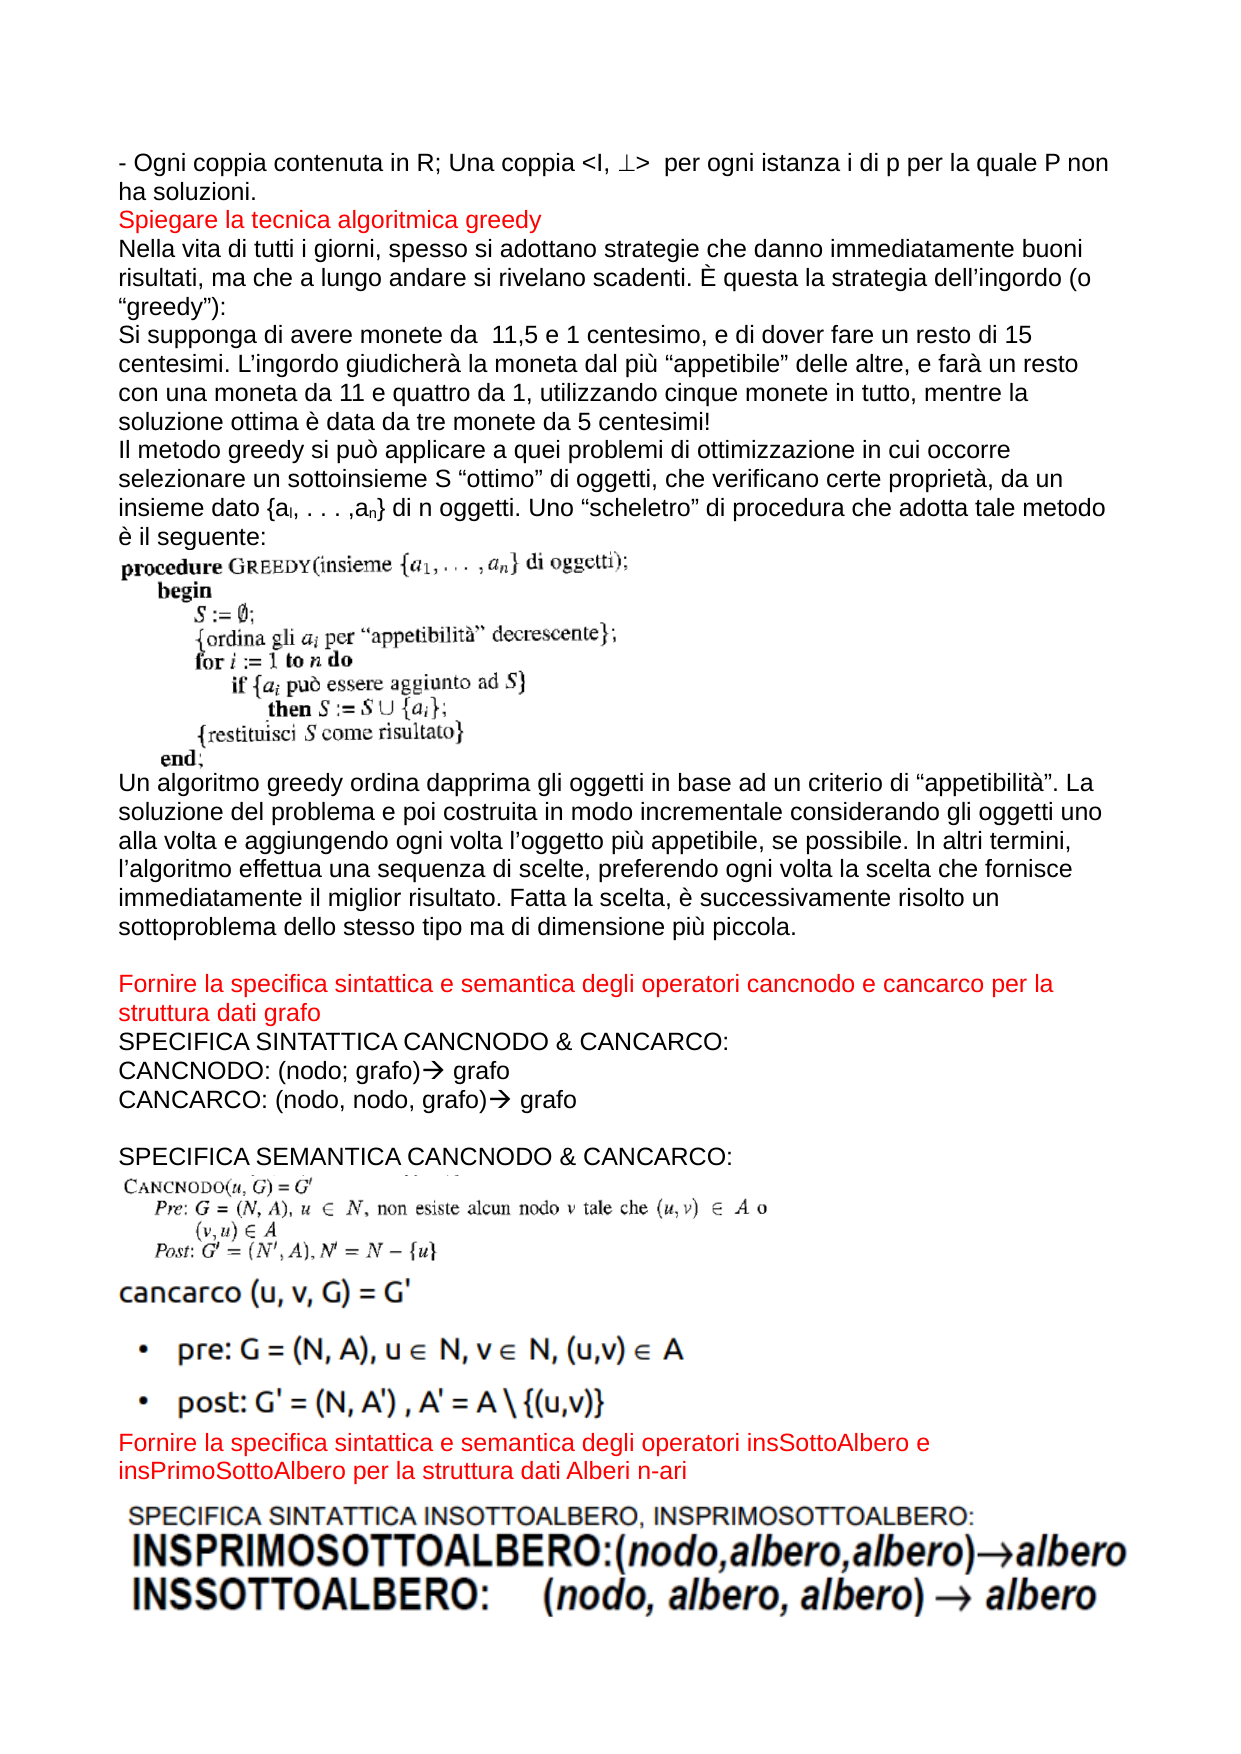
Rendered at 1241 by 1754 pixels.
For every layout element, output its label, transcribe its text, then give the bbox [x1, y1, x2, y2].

picture [118, 1171, 771, 1428]
text Fornire la specifica sintattica e semantica degli operatori insSottoAlbero e insPrimoSottoAlbero per la struttura dati Alberi n-ari [118, 1428, 1122, 1485]
picture [118, 550, 630, 769]
picture [118, 1485, 1145, 1629]
text - Ogni coppia contenuta in R; Una coppia <I, > per ogni istanza i di p per la quale P non ha soluzioni. Spiegare la tecnica algoritmica greedy Nella vita di tutti i giorni, spesso si adottano strategie che danno immediatamente buoni risultati, ma che a lungo andare si rivelano scadenti. È questa la strategia dell’ingordo (o “greedy”): Si supponga di avere monete da 11,5 e 1 centesimo, e di dover fare un resto di 15 centesimi. L’ingordo giudicherà la moneta dal più “appetibile” delle altre, e farà un resto con una moneta da 11 e quattro da 1, utilizzando cinque monete in tutto, mentre la soluzione ottima è data da tre monete da 5 centesimi! Il metodo greedy si può applicare a quei problemi di ottimizzazione in cui occorre selezionare un sottoinsieme S “ottimo” di oggetti, che verificano certe proprietà, da un insieme dato {al, . . . ,an} di n oggetti. Uno “scheletro” di procedura che adotta tale metodo è il seguente: [118, 148, 1122, 550]
text Fornire la specifica sintattica e semantica degli operatori cancnodo e cancarco per la struttura dati grafo SPECIFICA SINTATTICA CANCNODO & CANCARCO: CANCNODO: (nodo; grafo) grafo CANCARCO: (nodo, nodo, grafo) grafo [118, 969, 1122, 1142]
